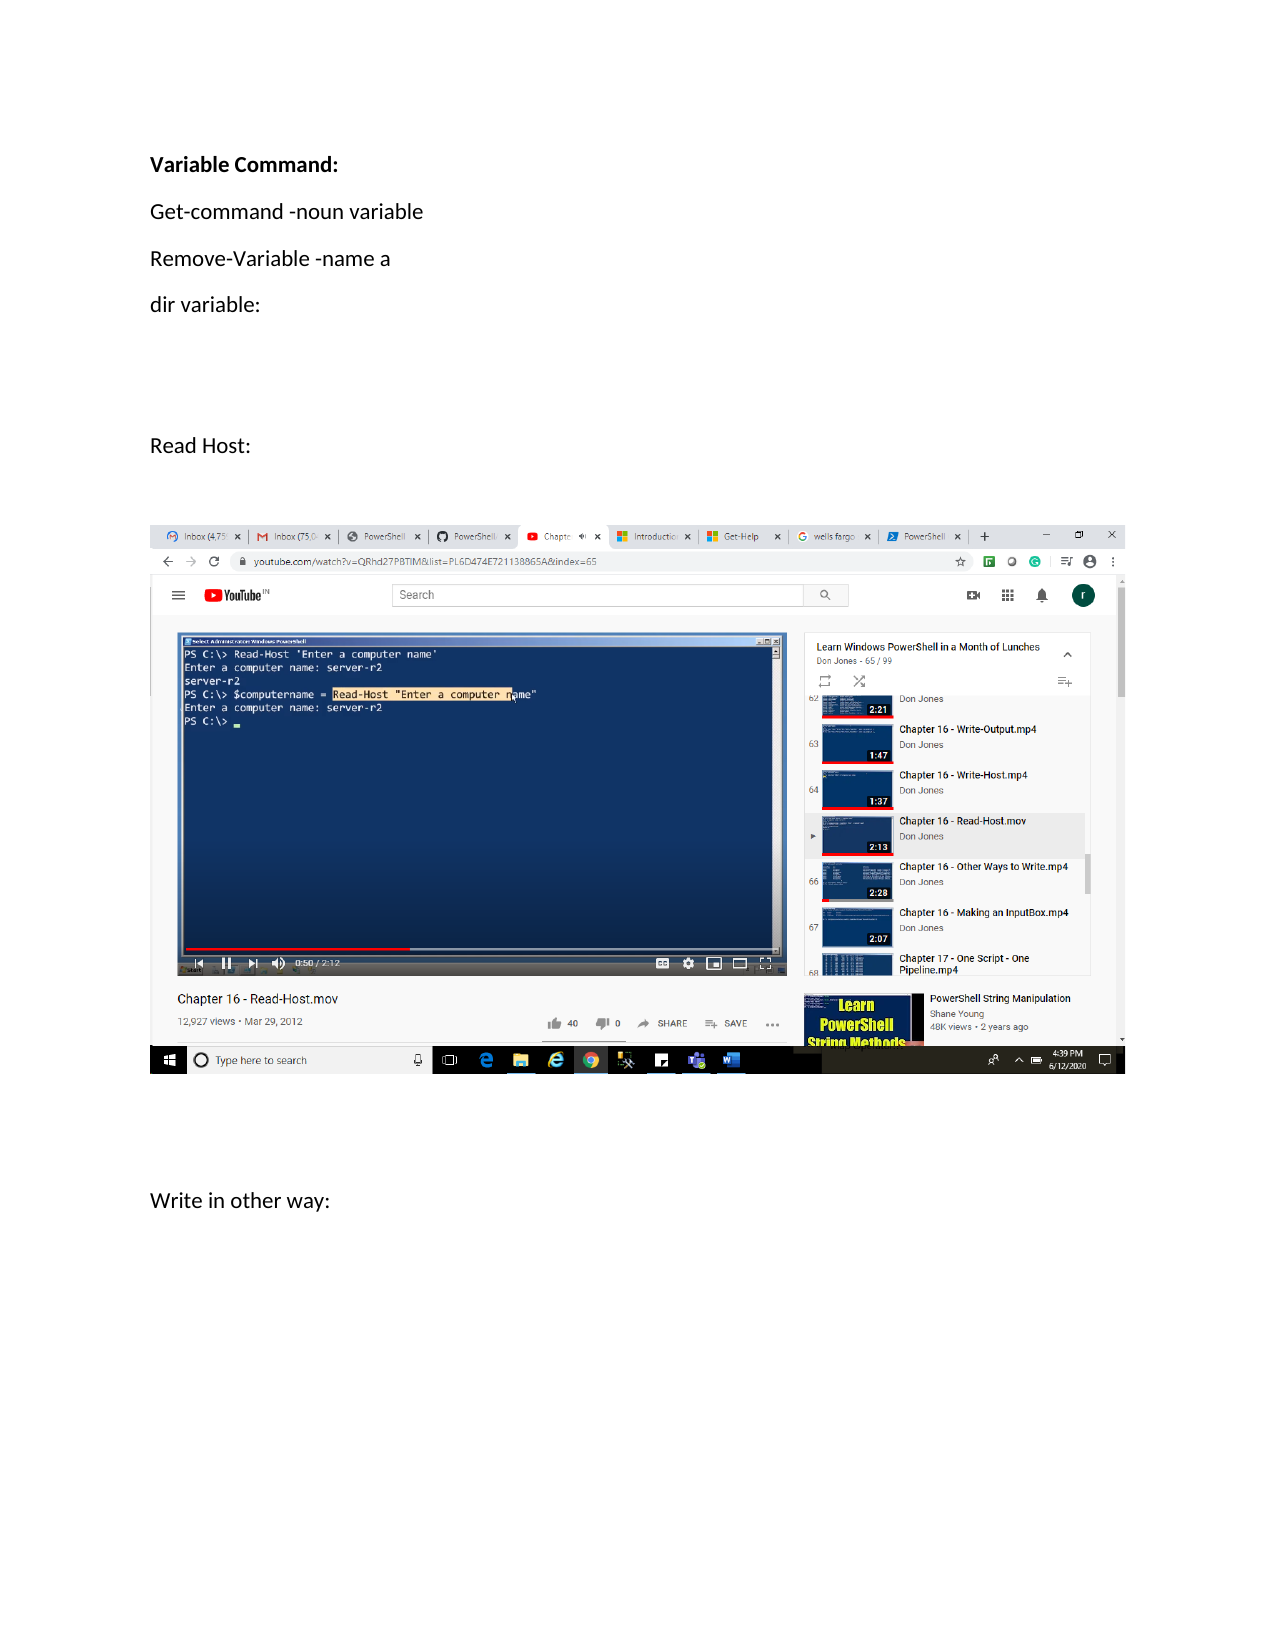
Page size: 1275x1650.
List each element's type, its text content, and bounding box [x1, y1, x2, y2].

text dir variable: [150, 291, 1125, 319]
text Remove-Variable -name a [150, 244, 1125, 272]
text Read Host: [150, 431, 1125, 459]
text Write in other way: [150, 1186, 1125, 1214]
picture [150, 525, 1125, 1074]
text Get-command -noun variable [150, 197, 1125, 225]
text Variable Command: [150, 150, 1125, 178]
